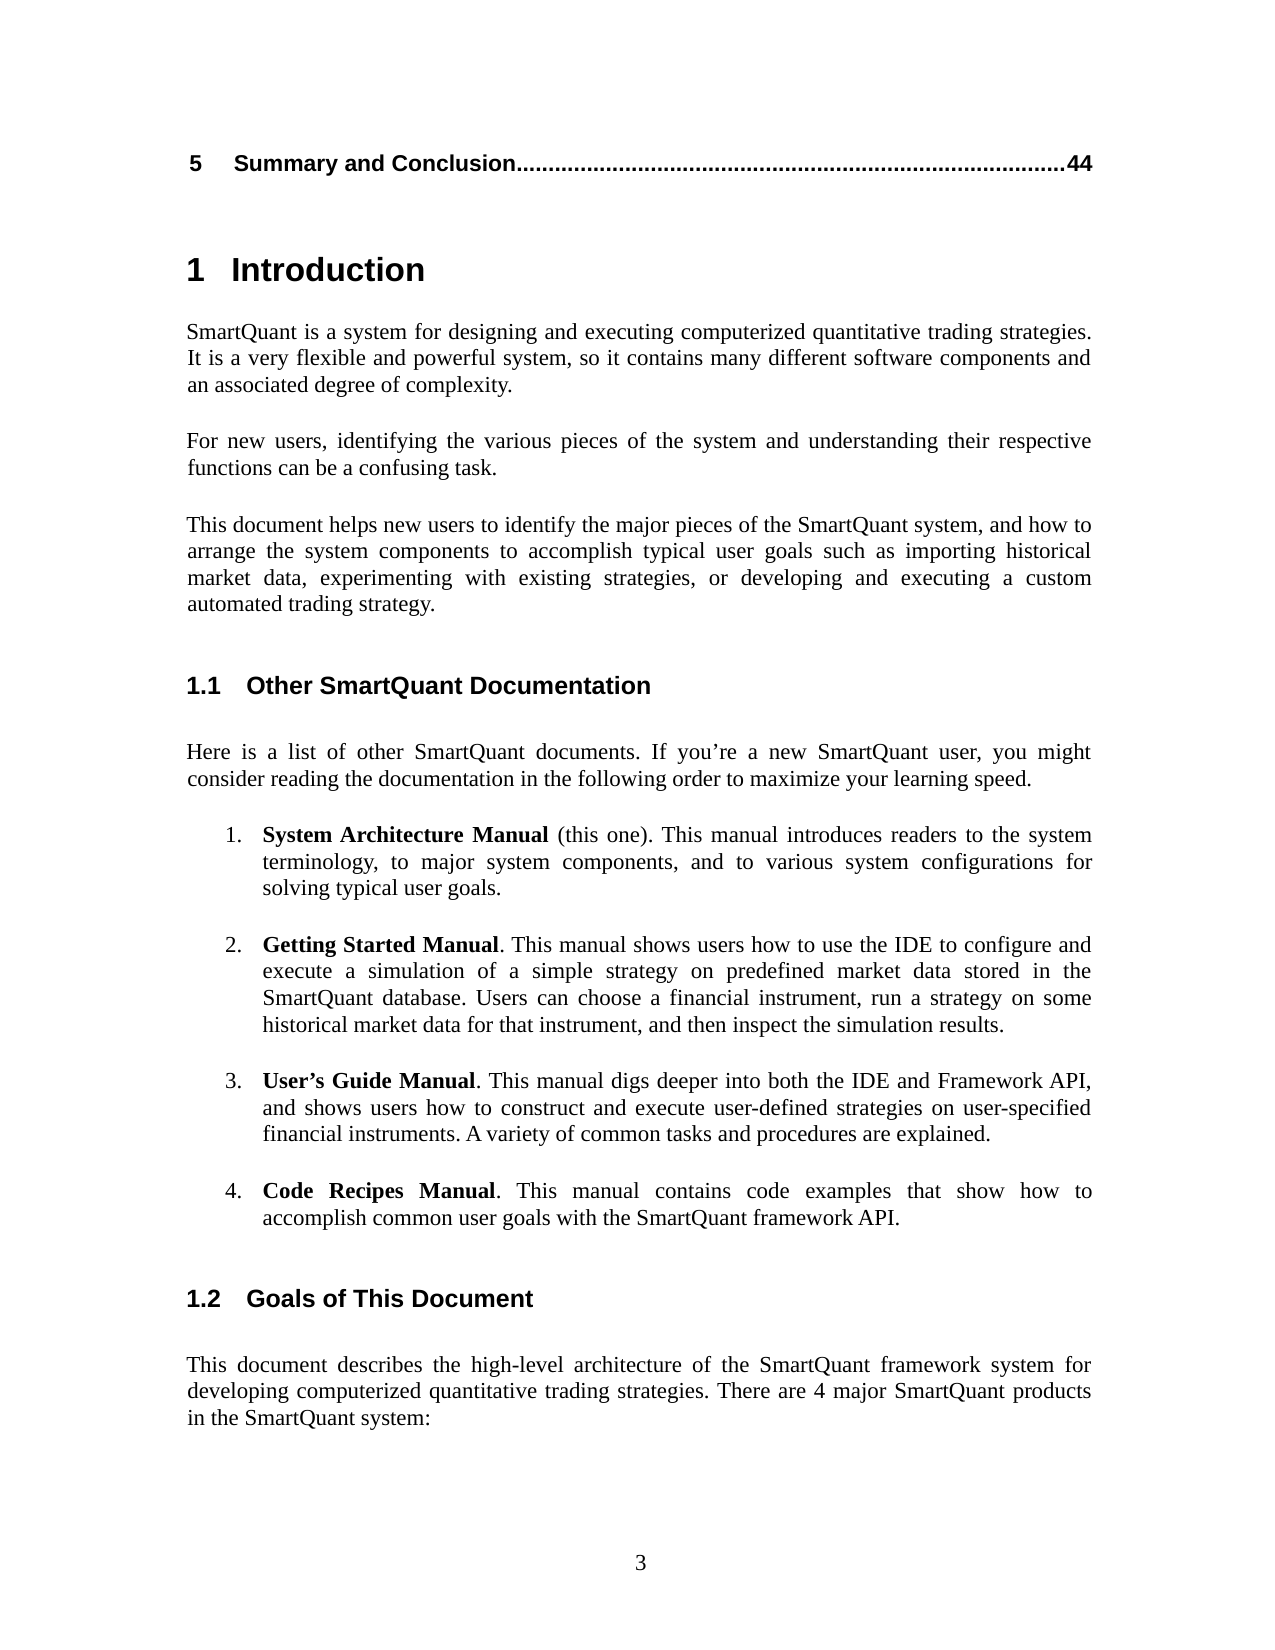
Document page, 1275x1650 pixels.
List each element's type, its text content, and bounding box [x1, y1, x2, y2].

subtitle Other SmartQuant Documentation [186, 671, 1095, 700]
text This document helps new users to identify the major pieces of the SmartQuant system, and how to arrange the system components to accomplish typical user goals such as importing historical market data, experimenting with existing strategies, or developing and executing a custom automated trading strategy. [186, 511, 1093, 617]
list Code Recipes Manual. This manual contains code examples that show how to accomplish common user goals with the SmartQuant framework API. [225, 1177, 1093, 1230]
subtitle Goals of This Document [186, 1284, 1095, 1313]
text Here is a list of other SmartQuant documents. If you’re a new SmartQuant user, you might consider reading the documentation in the following order to maximize your learning speed. [186, 738, 1093, 791]
text SmartQuant is a system for designing and executing computerized quantitative trading strategies. It is a very flexible and powerful system, so it contains many different software components and an associated degree of complexity. [186, 318, 1093, 397]
text For new users, identifying the various pieces of the system and understanding their respective functions can be a confusing task. [186, 428, 1093, 481]
list System Architecture Manual (this one). This manual introduces readers to the system terminology, to major system components, and to various system configurations for solving typical user goals. [225, 821, 1093, 901]
text This document describes the high-level architecture of the SmartQuant framework system for developing computerized quantitative trading strategies. There are 4 major SmartQuant products in the SmartQuant system: [186, 1351, 1093, 1431]
list User’s Guide Manual. This manual digs deeper into both the IDE and Framework API, and shows users how to construct and execute user-defined strategies on user-specified financial instruments. A variety of common tasks and procedures are explained. [225, 1067, 1093, 1147]
subtitle Introduction [186, 250, 1095, 289]
list Getting Started Manual. This manual shows users how to use the IDE to configure and execute a simulation of a simple strategy on predefined market data stored in the SmartQuant database. Users can choose a financial instrument, run a strategy on some historical market data for that instrument, and then inspect the simulation results. [225, 931, 1093, 1037]
